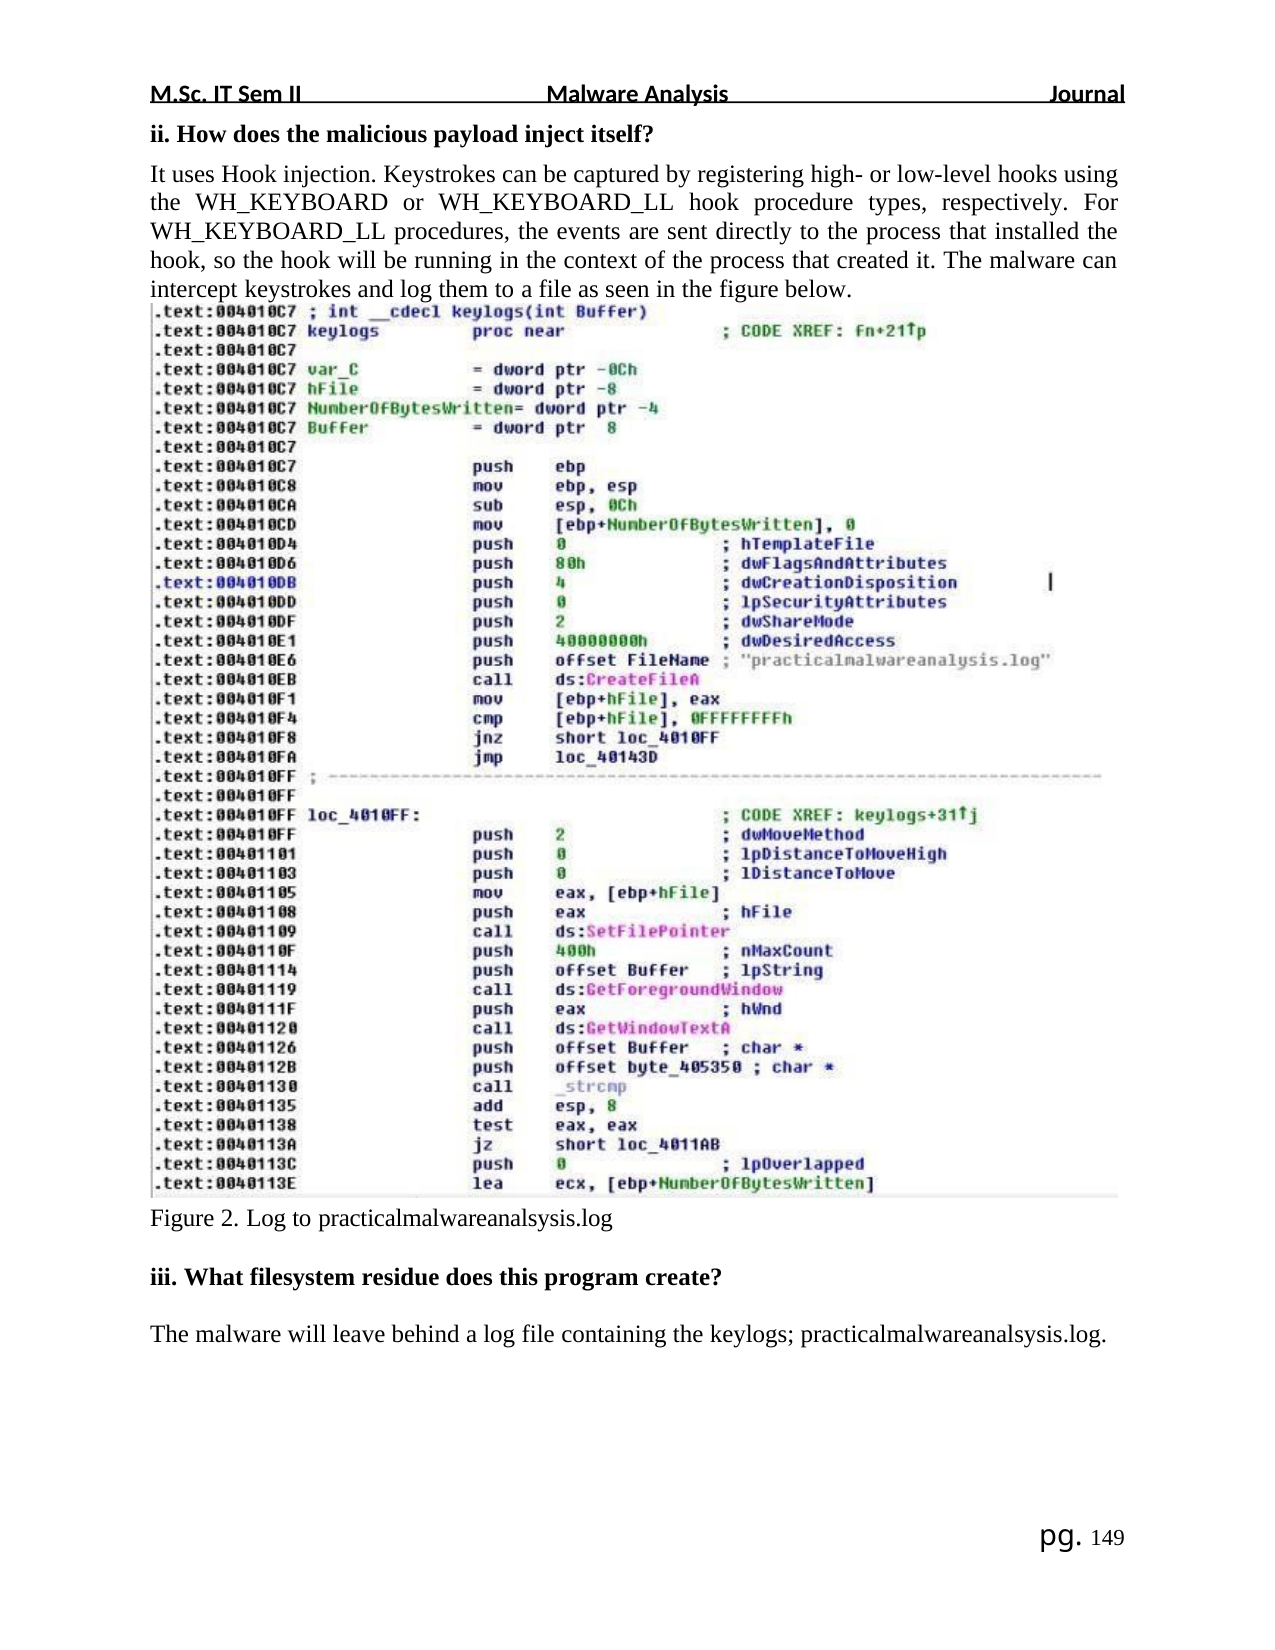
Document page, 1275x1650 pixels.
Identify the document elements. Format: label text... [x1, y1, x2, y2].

subtitle How does the malicious payload inject itself? [150, 119, 1237, 147]
text It uses Hook injection. Keystrokes can be captured by registering high- or low-level hooks using the WH_KEYBOARD or WH_KEYBOARD_LL hook procedure types, respectively. For WH_KEYBOARD_LL procedures, the events are sent directly to the process that installed the hook, so the hook will be running in the context of the process that created it. The malware can intercept keystrokes and log them to a file as seen in the figure below. [150, 159, 1119, 302]
subtitle What filesystem residue does this program create? [150, 1262, 1237, 1291]
text Figure 2. Log to practicalmalwareanalsysis.log [150, 1203, 1237, 1232]
text The malware will leave behind a log file containing the keylogs; practicalmalwareanalsysis.log. [150, 1319, 1237, 1348]
picture [150, 303, 1118, 1198]
